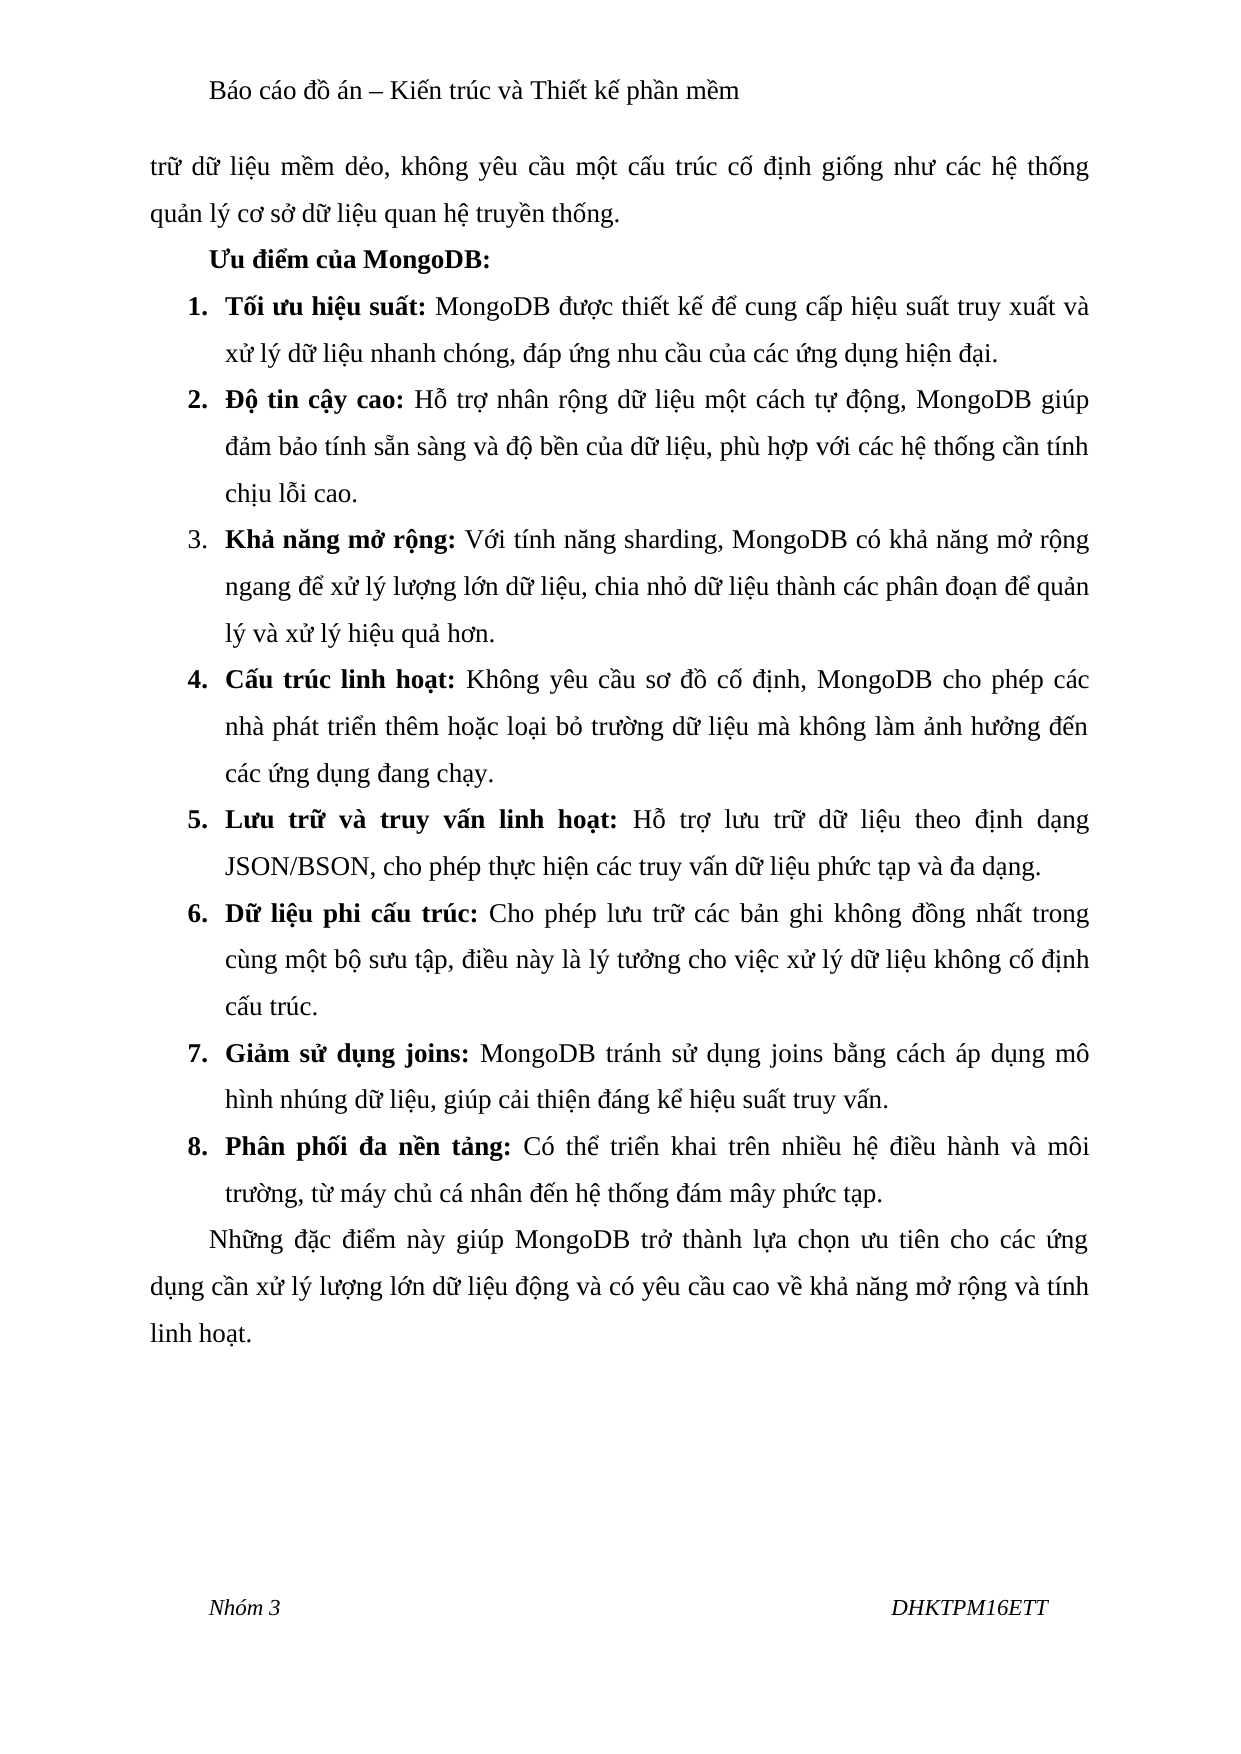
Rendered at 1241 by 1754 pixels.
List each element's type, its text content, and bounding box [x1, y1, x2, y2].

text Những đặc điểm này giúp MongoDB trở thành lựa chọn ưu tiên cho các ứng dụng cần xử lý lượng lớn dữ liệu động và có yêu cầu cao về khả năng mở rộng và tính linh hoạt. [150, 1223, 1090, 1348]
text Ưu điểm của MongoDB: [150, 243, 1090, 274]
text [150, 150, 1090, 228]
list Phân phối đa nền tảng: Có thể triển khai trên nhiều hệ điều hành và môi trường, từ máy chủ cá nhân đến hệ thống đám mây phức tạp. [187, 1130, 1090, 1208]
list Giảm sử dụng joins: MongoDB tránh sử dụng joins bằng cách áp dụng mô hình nhúng dữ liệu, giúp cải thiện đáng kể hiệu suất truy vấn. [187, 1037, 1090, 1114]
list Khả năng mở rộng: Với tính năng sharding, MongoDB có khả năng mở rộng ngang để xử lý lượng lớn dữ liệu, chia nhỏ dữ liệu thành các phân đoạn để quản lý và xử lý hiệu quả hơn. [187, 523, 1090, 648]
list Cấu trúc linh hoạt: Không yêu cầu sơ đồ cố định, MongoDB cho phép các nhà phát triển thêm hoặc loại bỏ trường dữ liệu mà không làm ảnh hưởng đến các ứng dụng đang chạy. [187, 663, 1090, 788]
list Lưu trữ và truy vấn linh hoạt: Hỗ trợ lưu trữ dữ liệu theo định dạng JSON/BSON, cho phép thực hiện các truy vấn dữ liệu phức tạp và đa dạng. [187, 803, 1090, 881]
list Dữ liệu phi cấu trúc: Cho phép lưu trữ các bản ghi không đồng nhất trong cùng một bộ sưu tập, điều này là lý tưởng cho việc xử lý dữ liệu không cố định cấu trúc. [187, 897, 1090, 1021]
list Độ tin cậy cao: Hỗ trợ nhân rộng dữ liệu một cách tự động, MongoDB giúp đảm bảo tính sẵn sàng và độ bền của dữ liệu, phù hợp với các hệ thống cần tính chịu lỗi cao. [187, 383, 1090, 508]
list Tối ưu hiệu suất: MongoDB được thiết kế để cung cấp hiệu suất truy xuất và xử lý dữ liệu nhanh chóng, đáp ứng nhu cầu của các ứng dụng hiện đại. [187, 290, 1090, 368]
